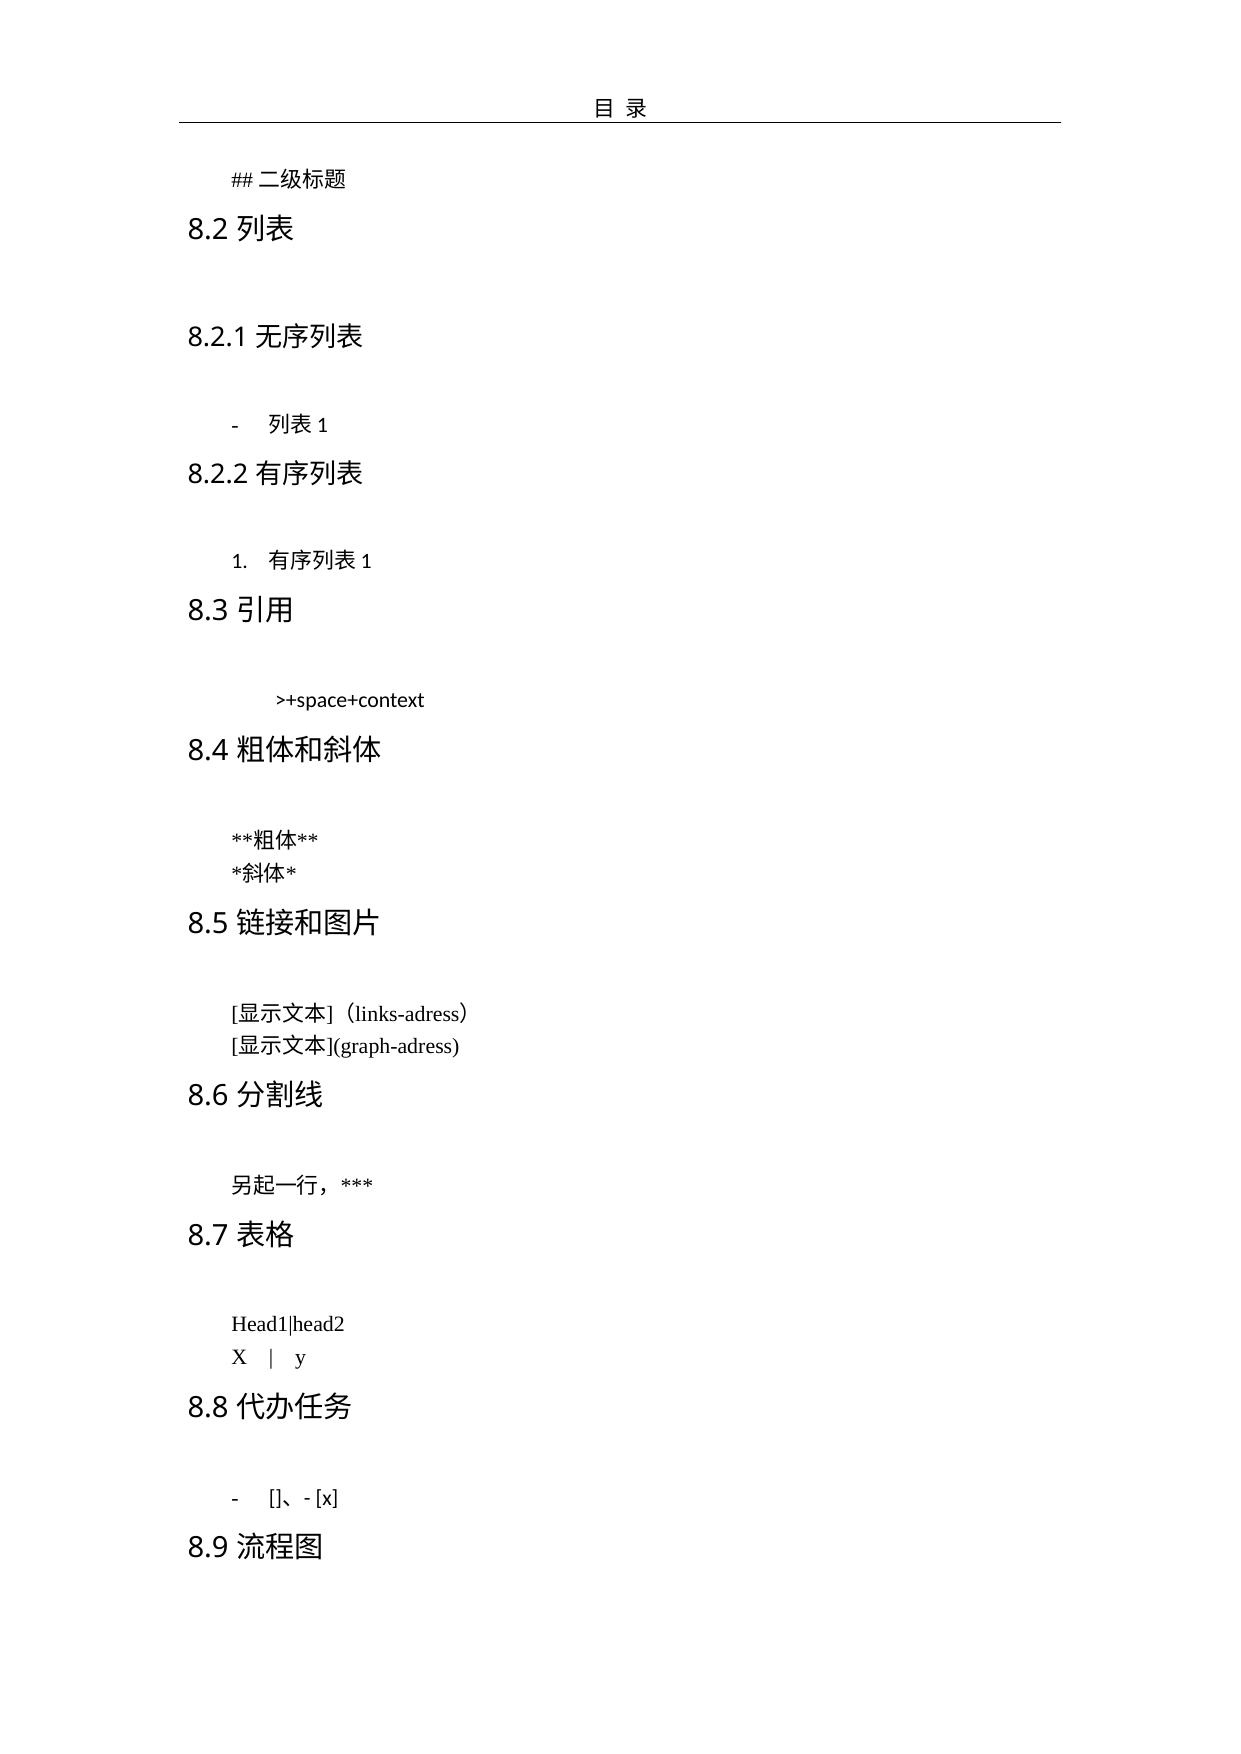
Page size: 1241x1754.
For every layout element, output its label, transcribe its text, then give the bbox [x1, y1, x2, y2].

subtitle 引用 [187, 576, 1053, 641]
list 列表1 [231, 406, 1053, 439]
subtitle 链接和图片 [187, 888, 1053, 953]
text **粗体** [187, 823, 1053, 855]
text ## 二级标题 [187, 162, 1053, 194]
subtitle 有序列表 [187, 439, 1053, 504]
text [显示文本]（links-adress） [187, 995, 1053, 1028]
subtitle 粗体和斜体 [187, 716, 1053, 781]
subtitle 列表 [187, 194, 1053, 259]
subtitle 无序列表 [187, 302, 1053, 367]
text 另起一行，*** [187, 1168, 1053, 1200]
text *斜体* [187, 855, 1053, 888]
list >+space+context [275, 683, 1053, 716]
text Head1|head2 [187, 1308, 1053, 1340]
text [显示文本](graph-adress) [187, 1028, 1053, 1060]
text X | y [187, 1340, 1053, 1373]
subtitle 分割线 [187, 1060, 1053, 1125]
list 有序列表1 [231, 543, 1053, 576]
subtitle 表格 [187, 1200, 1053, 1265]
list []、- [x] [231, 1480, 1053, 1512]
subtitle 流程图 [187, 1512, 1053, 1577]
subtitle 代办任务 [187, 1373, 1053, 1438]
